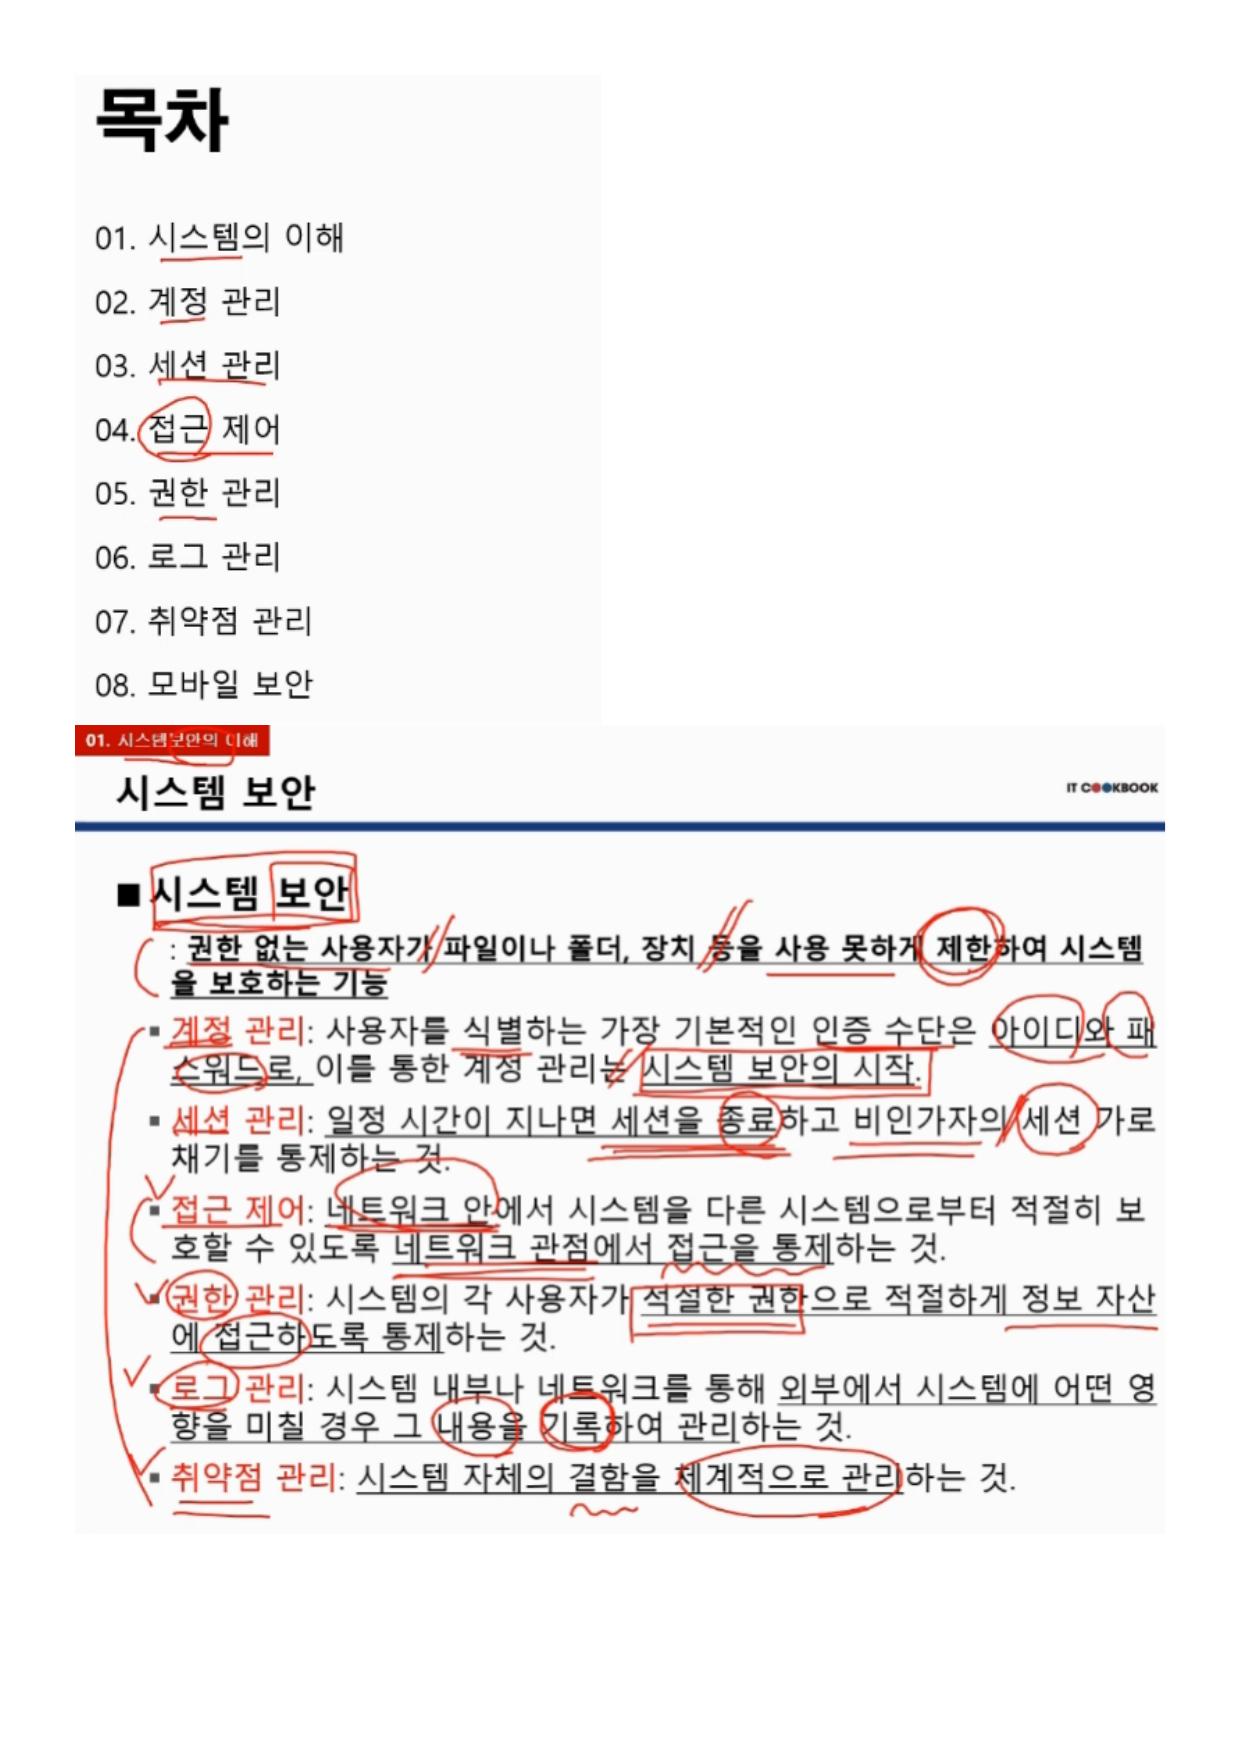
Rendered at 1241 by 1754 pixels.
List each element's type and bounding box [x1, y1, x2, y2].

picture [75, 725, 1166, 1534]
picture [75, 75, 602, 724]
